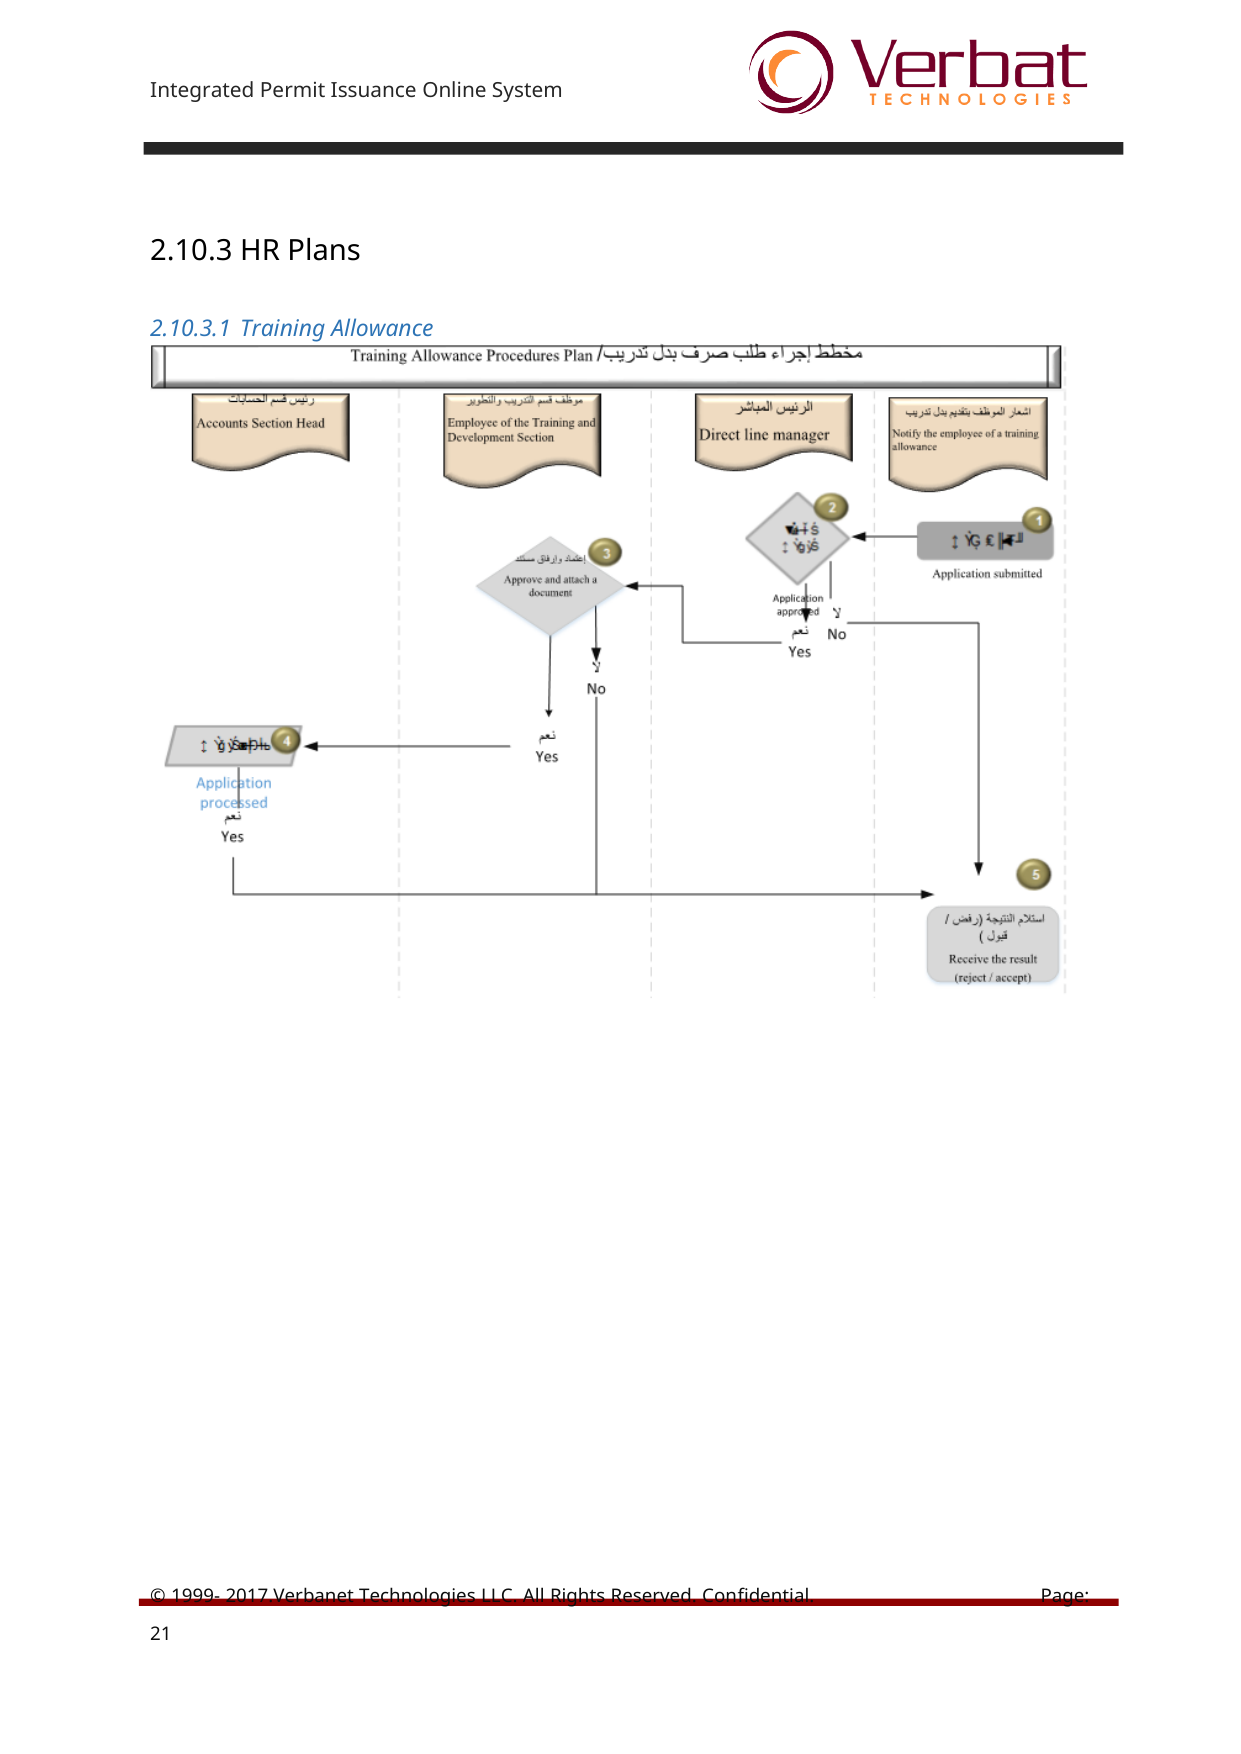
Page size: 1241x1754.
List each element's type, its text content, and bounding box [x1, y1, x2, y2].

picture [150, 343, 1091, 1024]
subtitle Training Allowance [150, 306, 1090, 343]
subtitle HR Plans [150, 229, 1090, 269]
picture [745, 26, 1089, 114]
